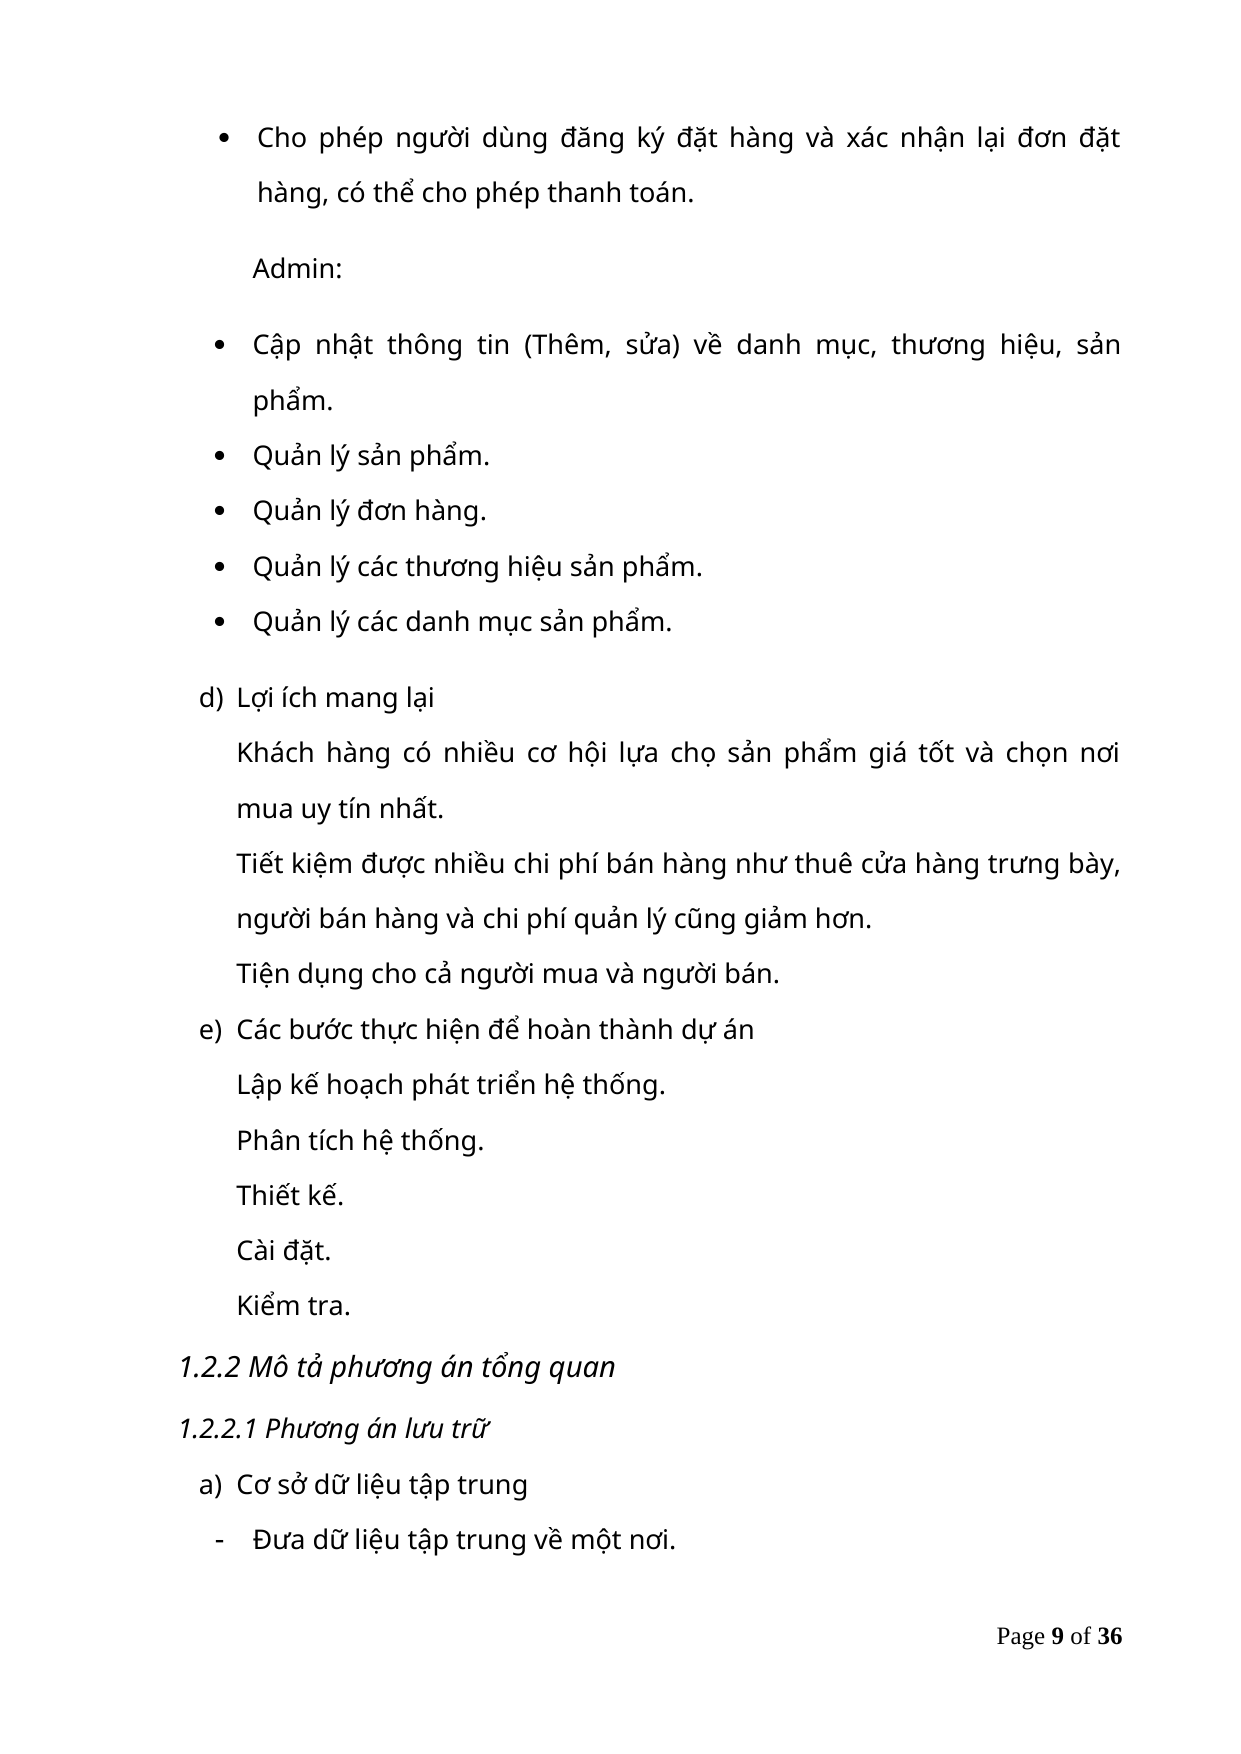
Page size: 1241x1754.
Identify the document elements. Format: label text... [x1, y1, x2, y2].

subtitle Các bước thực hiện để hoàn thành dự án [199, 1010, 1122, 1047]
text Admin: [177, 249, 1122, 286]
subtitle Cơ sở dữ liệu tập trung [199, 1465, 1122, 1502]
list Đưa dữ liệu tập trung về một nơi. [215, 1521, 1122, 1557]
text Lập kế hoạch phát triển hệ thống. [236, 1066, 1122, 1102]
text Tiện dụng cho cả người mua và người bán. [236, 955, 1122, 992]
text Thiết kế. [236, 1176, 1122, 1213]
text Tiết kiệm được nhiều chi phí bán hàng như thuê cửa hàng trưng bày, người bán hàng và chi phí quản lý cũng giảm hơn. [236, 844, 1122, 937]
text Phân tích hệ thống. [236, 1121, 1122, 1158]
subtitle 1.2.2 Mô tả phương án tổng quan [177, 1346, 1122, 1386]
text Khách hàng có nhiều cơ hội lựa chọ sản phẩm giá tốt và chọn nơi mua uy tín nhất. [236, 734, 1122, 826]
list Quản lý sản phẩm. [215, 436, 1122, 473]
list Quản lý các thương hiệu sản phẩm. [215, 547, 1122, 584]
subtitle Lợi ích mang lại [199, 678, 1122, 715]
list Quản lý đơn hàng. [215, 492, 1122, 528]
list Cho phép người dùng đăng ký đặt hàng và xác nhận lại đơn đặt hàng, có thể cho phép thanh toán. [219, 118, 1122, 210]
text Kiểm tra. [236, 1287, 1122, 1324]
text Cài đặt. [236, 1232, 1122, 1268]
subtitle 1.2.2.1 Phương án lưu trữ [177, 1410, 1122, 1447]
list Quản lý các danh mục sản phẩm. [215, 602, 1122, 639]
list Cập nhật thông tin (Thêm, sửa) về danh mục, thương hiệu, sản phẩm. [215, 326, 1122, 418]
